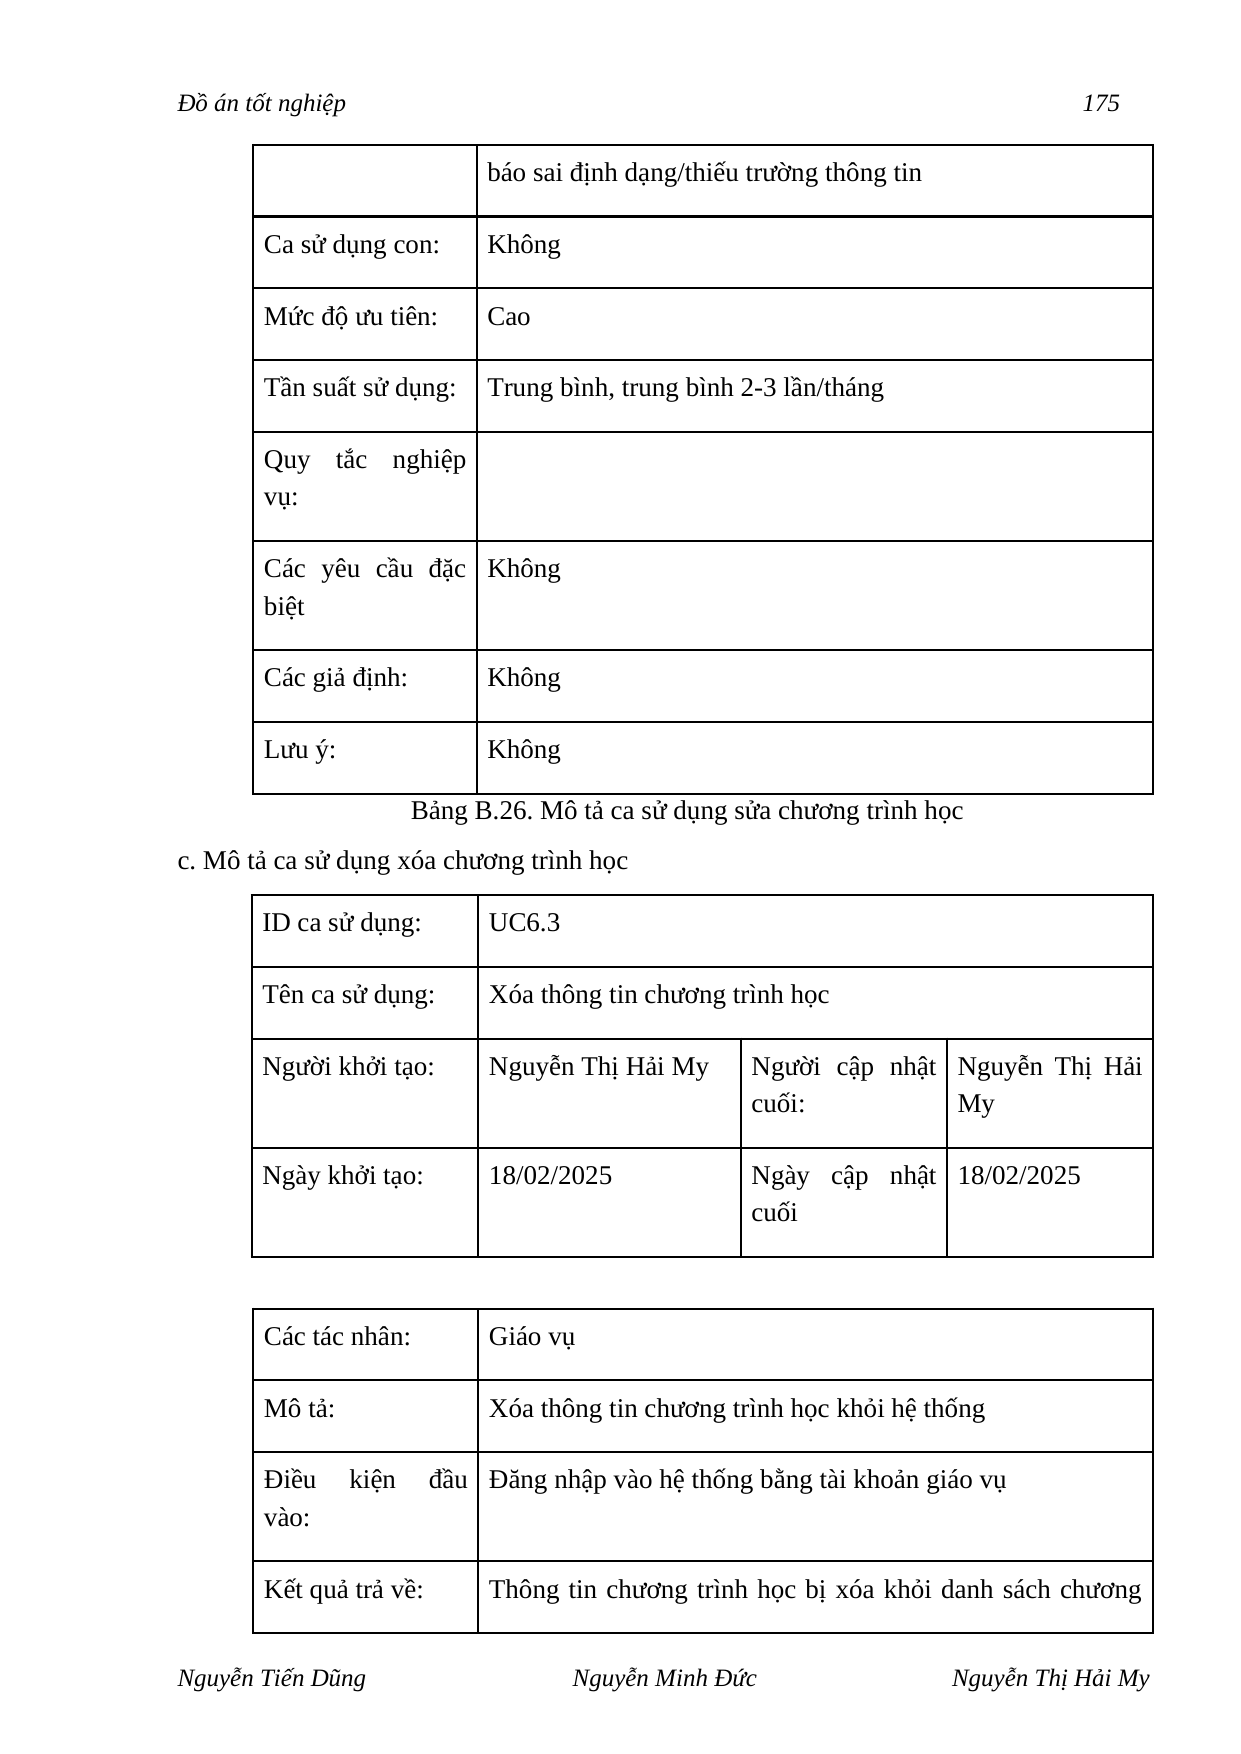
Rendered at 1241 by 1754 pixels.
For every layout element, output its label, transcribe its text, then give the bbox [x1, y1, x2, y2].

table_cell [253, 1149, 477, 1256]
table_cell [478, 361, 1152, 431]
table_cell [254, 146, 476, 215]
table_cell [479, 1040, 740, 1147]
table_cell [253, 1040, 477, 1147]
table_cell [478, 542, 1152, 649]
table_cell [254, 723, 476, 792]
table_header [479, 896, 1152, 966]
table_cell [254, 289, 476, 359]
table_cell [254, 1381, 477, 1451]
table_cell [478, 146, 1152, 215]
text Bảng B.26. Mô tả ca sử dụng sửa chương trình học [177, 794, 1122, 826]
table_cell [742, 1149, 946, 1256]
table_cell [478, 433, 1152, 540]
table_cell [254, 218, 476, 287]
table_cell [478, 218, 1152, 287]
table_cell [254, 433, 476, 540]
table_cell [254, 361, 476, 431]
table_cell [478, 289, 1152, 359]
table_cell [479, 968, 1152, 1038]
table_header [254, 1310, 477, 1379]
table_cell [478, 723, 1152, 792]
subtitle c. Mô tả ca sử dụng xóa chương trình học [177, 844, 1122, 875]
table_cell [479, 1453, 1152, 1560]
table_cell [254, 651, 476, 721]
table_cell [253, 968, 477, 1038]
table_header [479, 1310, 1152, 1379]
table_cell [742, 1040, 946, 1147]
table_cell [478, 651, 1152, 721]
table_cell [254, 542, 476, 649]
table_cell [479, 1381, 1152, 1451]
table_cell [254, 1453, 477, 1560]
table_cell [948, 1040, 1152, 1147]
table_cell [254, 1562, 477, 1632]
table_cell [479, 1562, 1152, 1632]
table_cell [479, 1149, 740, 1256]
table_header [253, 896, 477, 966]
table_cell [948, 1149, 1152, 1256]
